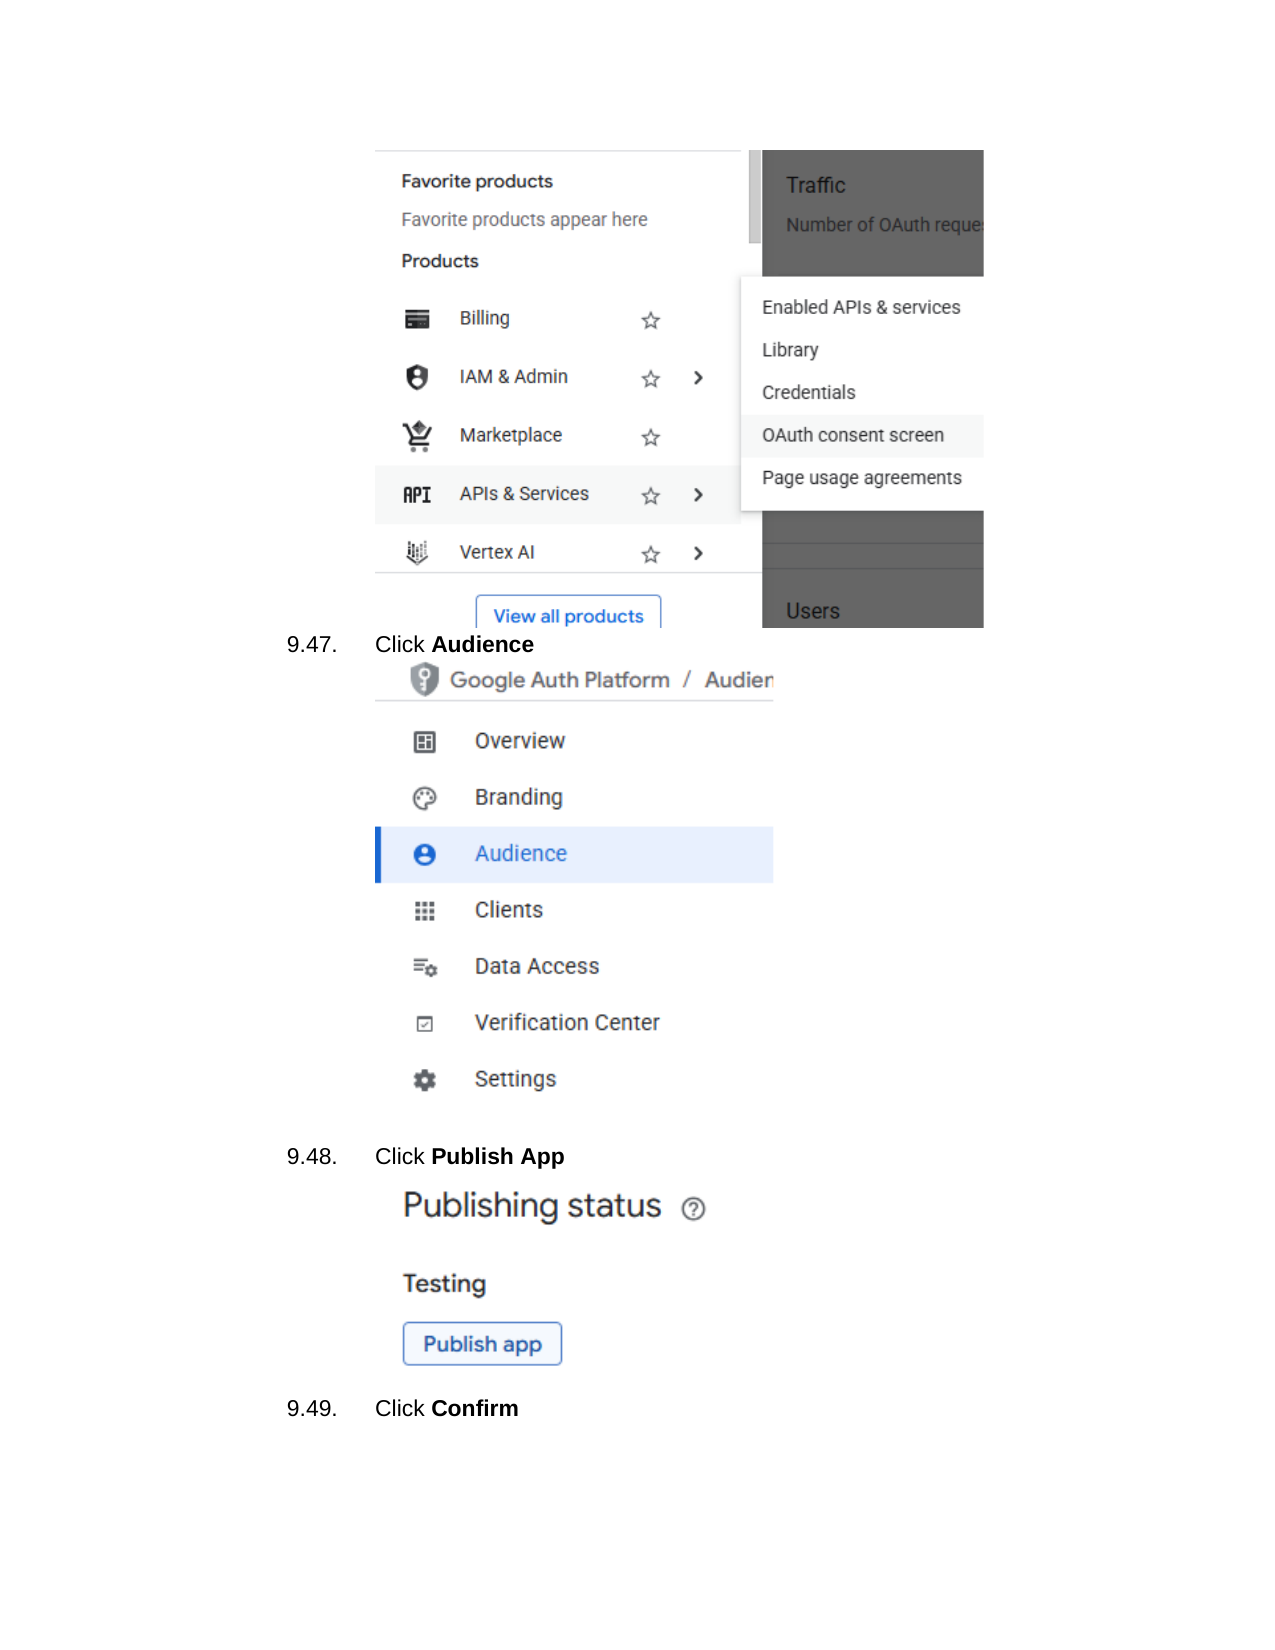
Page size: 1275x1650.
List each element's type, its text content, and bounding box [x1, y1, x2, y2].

picture [375, 661, 774, 1140]
picture [375, 1173, 761, 1391]
list Click Confirm [337, 1394, 1125, 1421]
picture [375, 150, 984, 628]
list Click Audience [337, 631, 1125, 657]
list Click Publish App [337, 1143, 1125, 1170]
